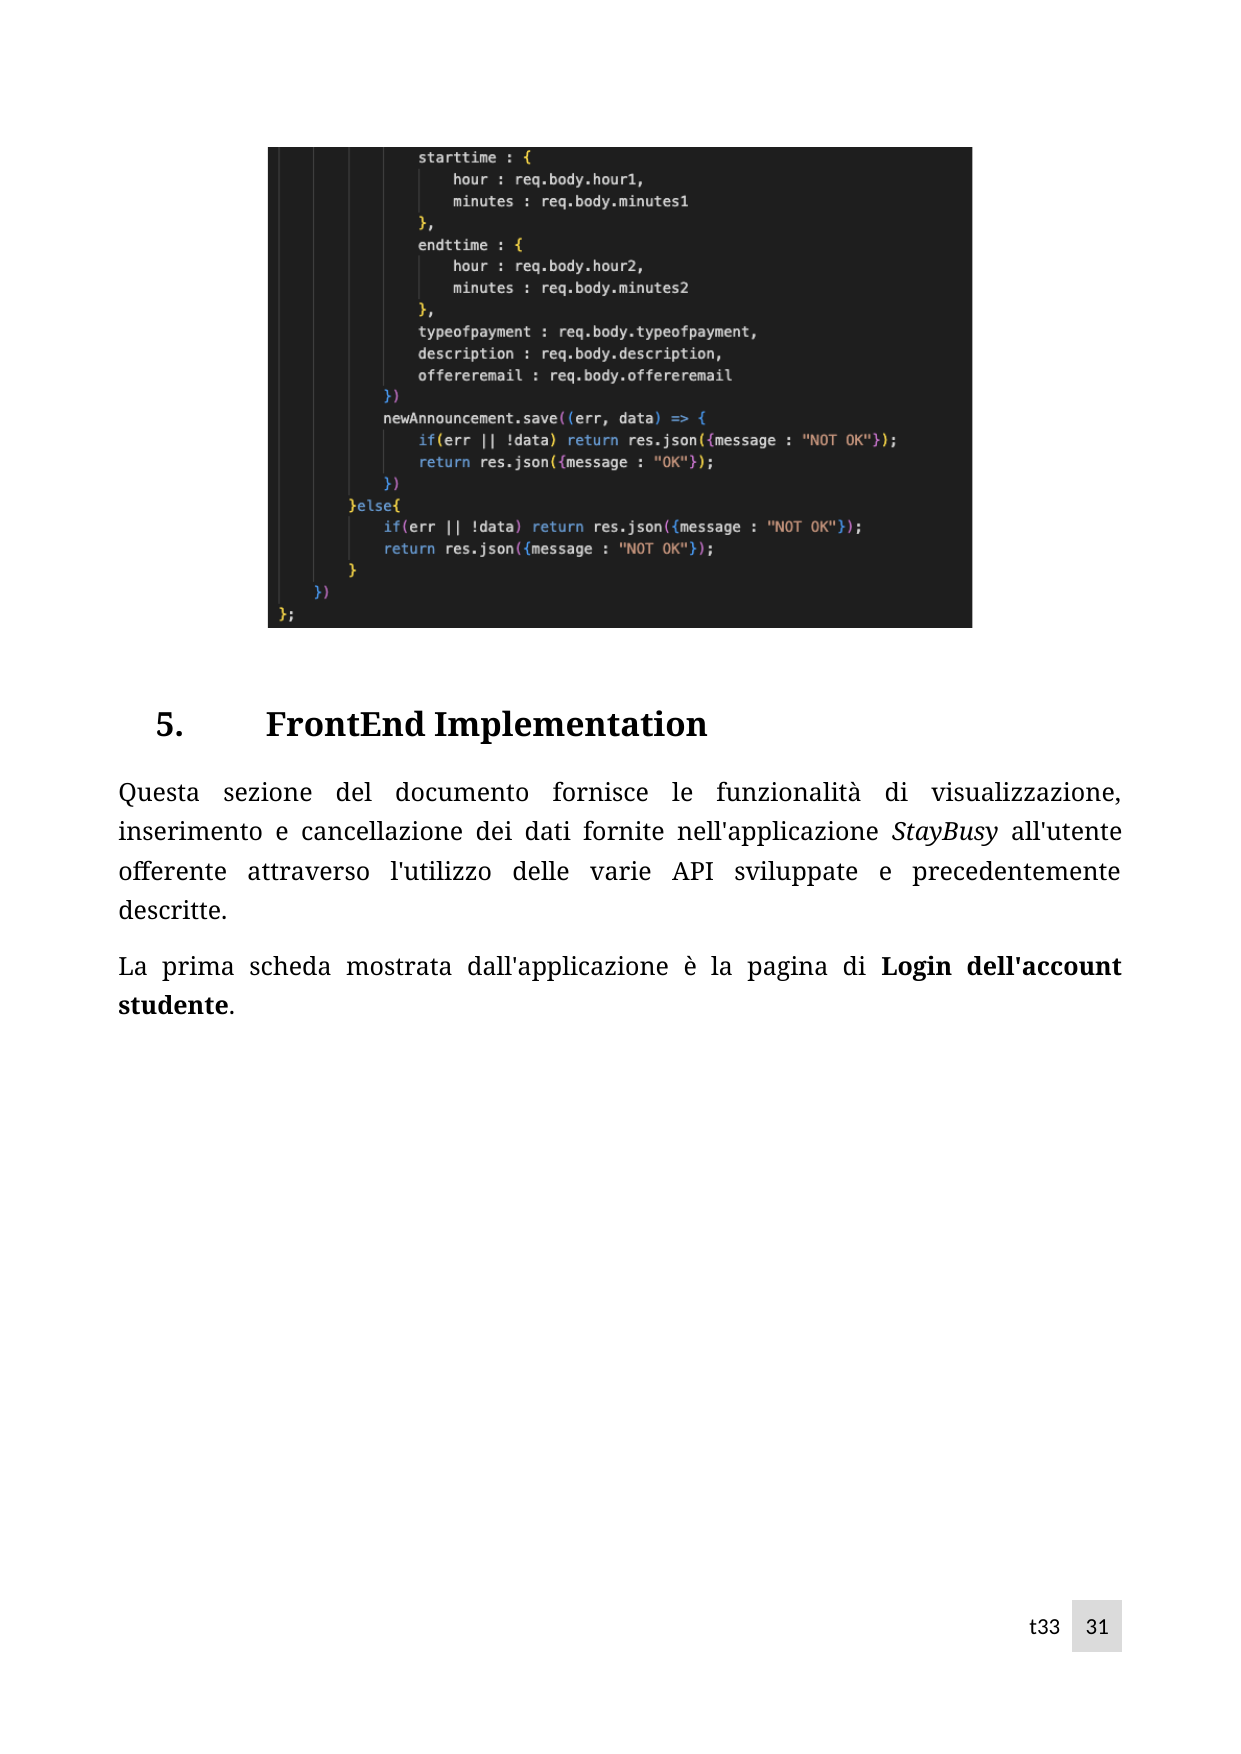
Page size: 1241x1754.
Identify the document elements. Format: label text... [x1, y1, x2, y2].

subtitle 5. FrontEnd Implementation [156, 701, 1122, 747]
picture [267, 147, 973, 628]
text La prima scheda mostrata dall'applicazione è la pagina di Login dell'account studente. [118, 948, 1122, 1021]
text Questa sezione del documento fornisce le funzionalità di visualizzazione, inserimento e cancellazione dei dati fornite nell'applicazione StayBusy all'utente offerente attraverso l'utilizzo delle varie API sviluppate e precedentemente descritte. [118, 775, 1122, 926]
